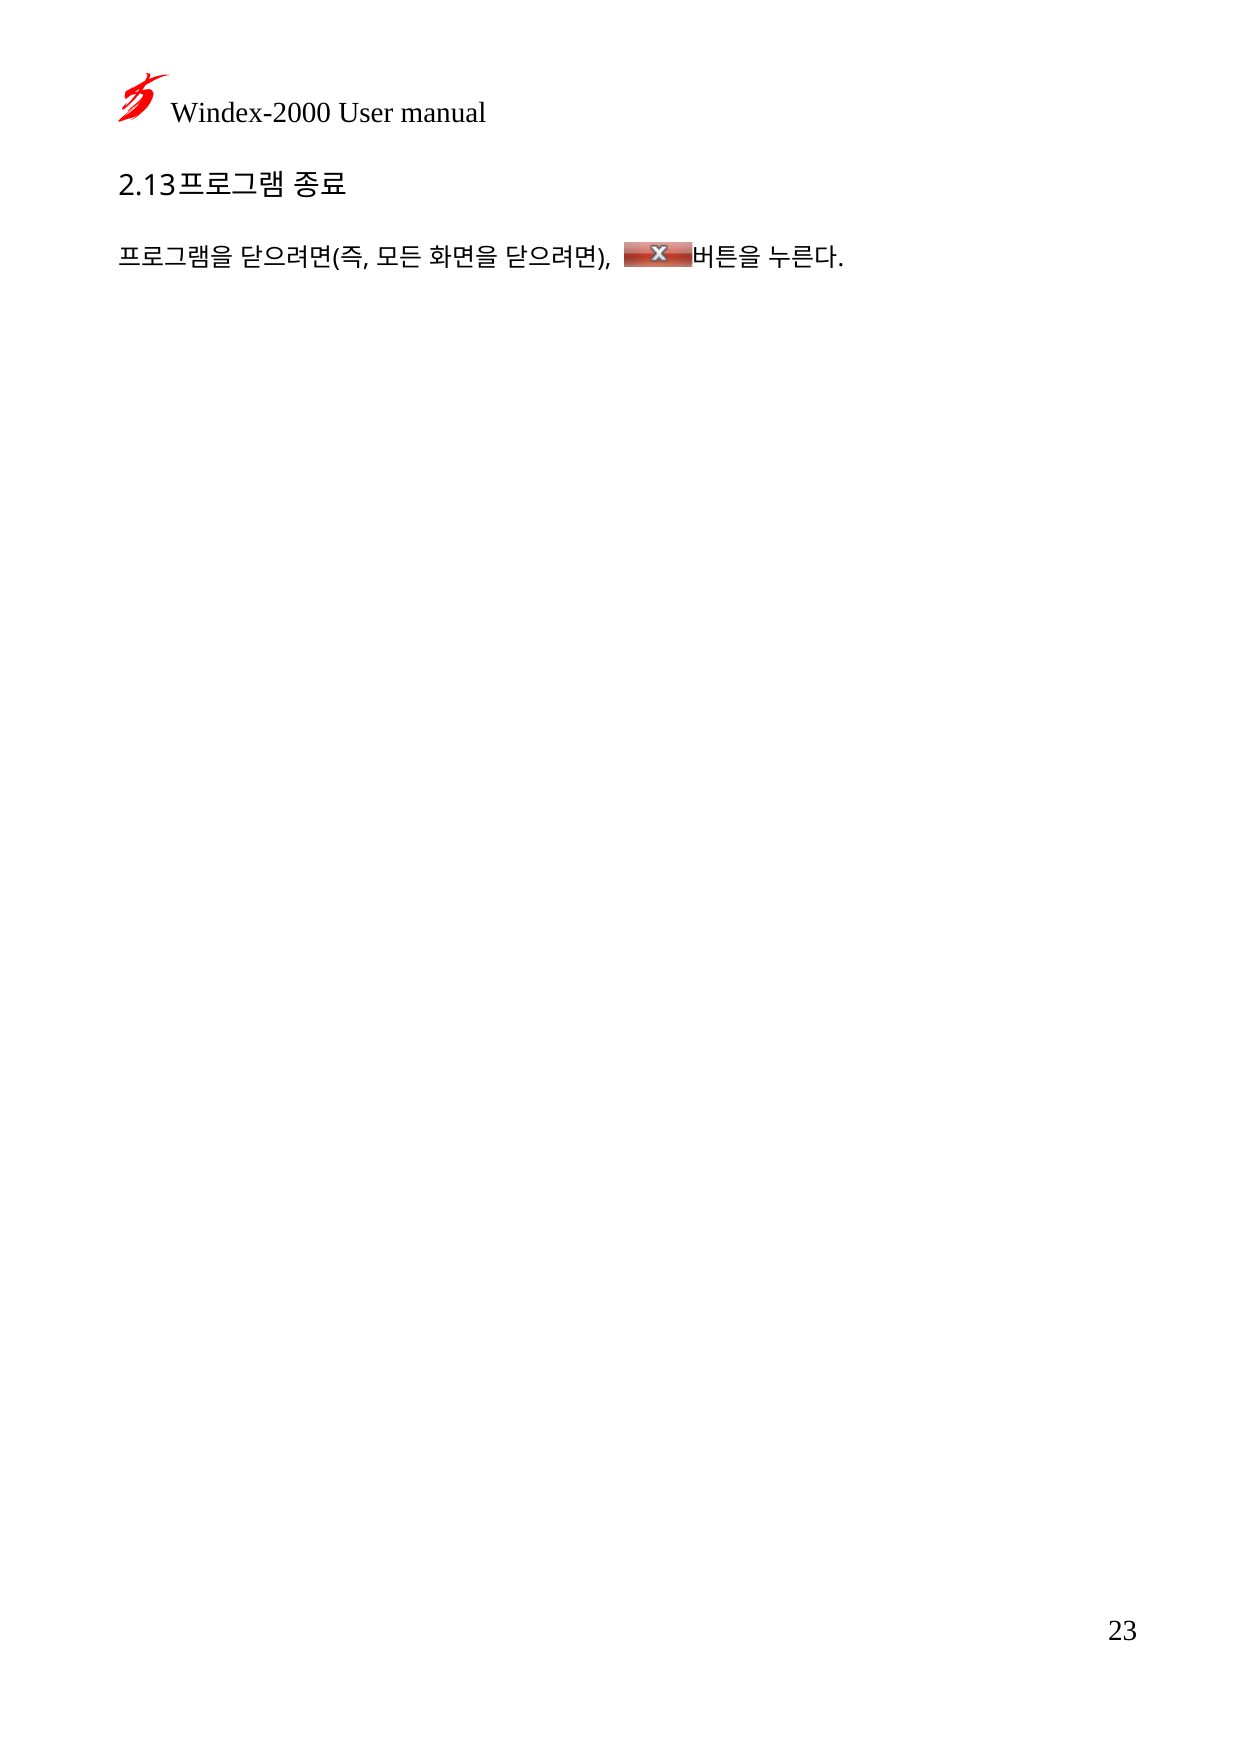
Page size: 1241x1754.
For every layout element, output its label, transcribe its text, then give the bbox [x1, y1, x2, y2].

subtitle 프로그램 종료 [118, 162, 1137, 204]
picture [624, 242, 693, 267]
text 프로그램을 닫으려면(즉, 모든 화면을 닫으려면), 버튼을 누른다. [118, 238, 1137, 274]
picture [118, 73, 171, 122]
